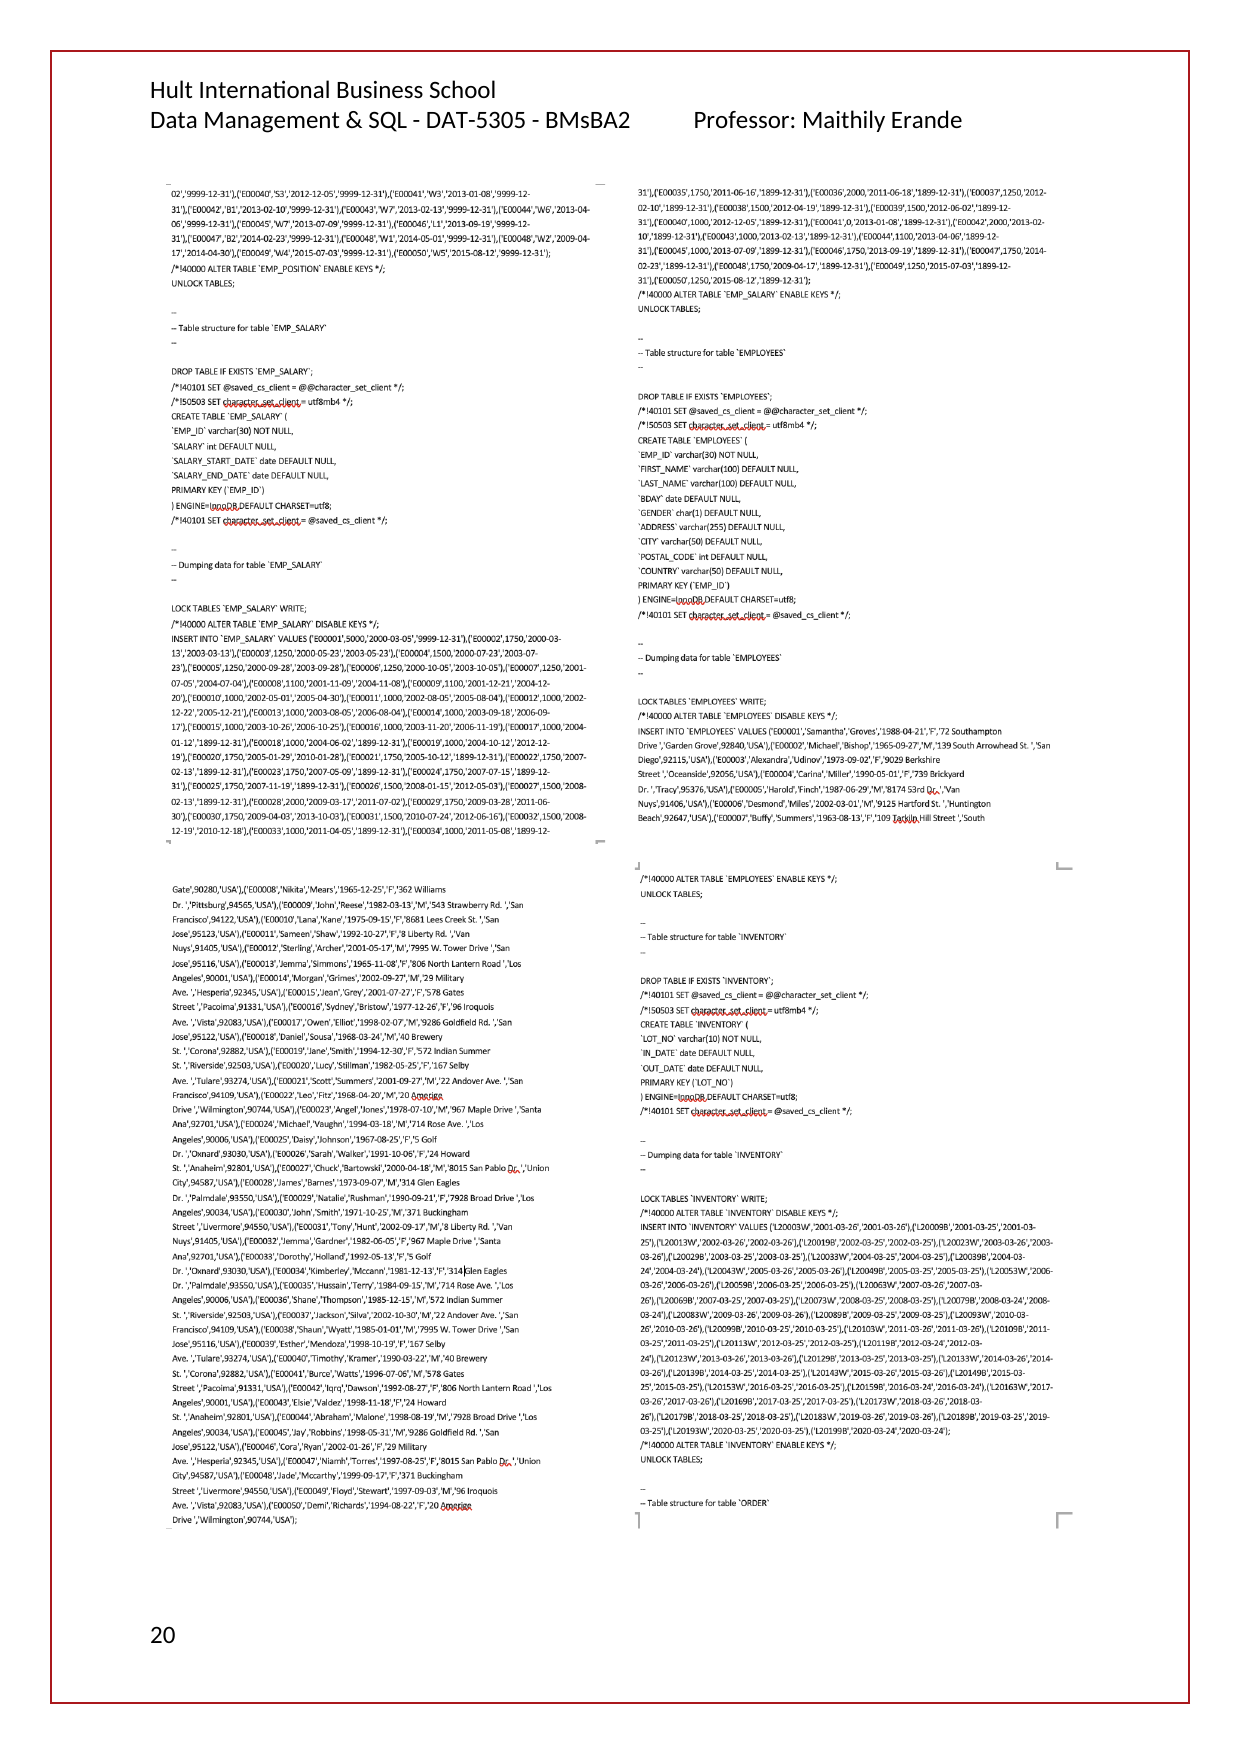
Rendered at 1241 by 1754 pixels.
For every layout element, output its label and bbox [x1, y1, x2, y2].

picture [634, 862, 1083, 1529]
picture [166, 184, 606, 844]
picture [634, 184, 1067, 826]
picture [166, 881, 581, 1529]
